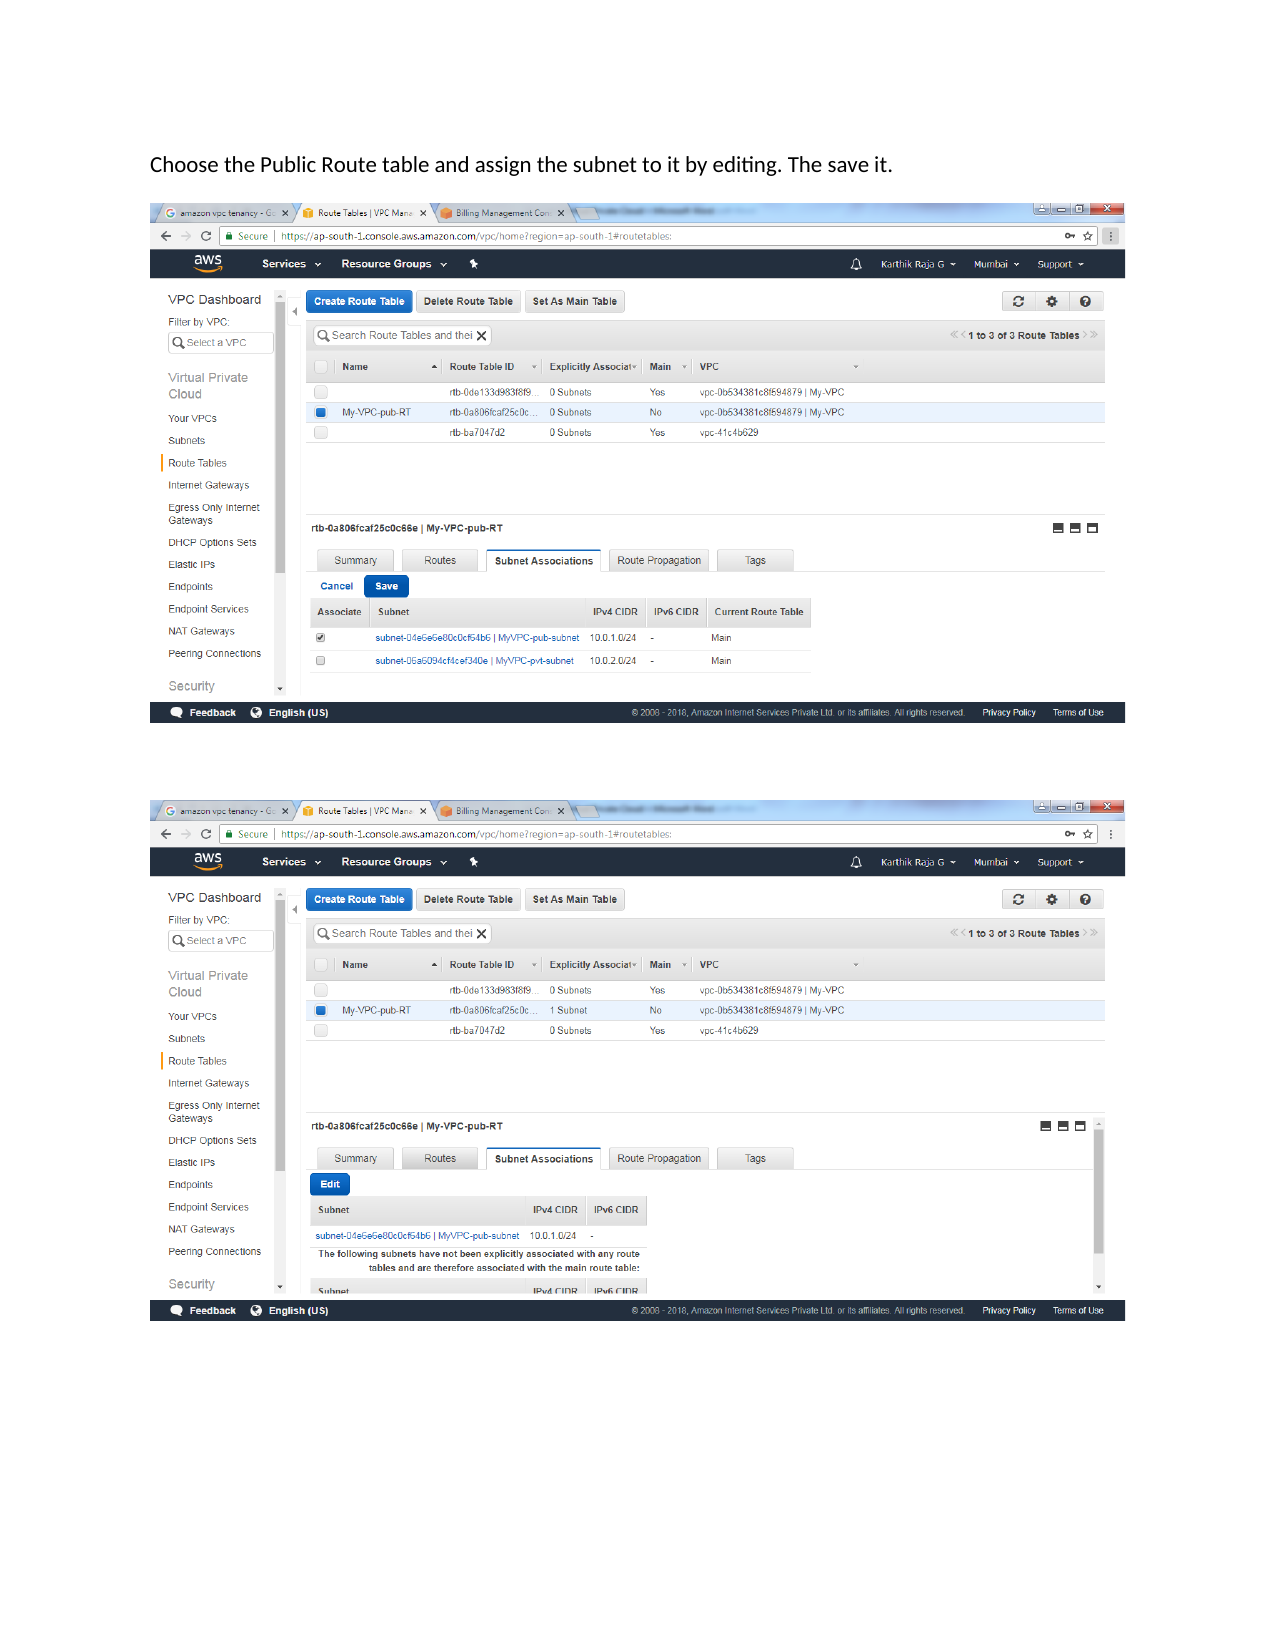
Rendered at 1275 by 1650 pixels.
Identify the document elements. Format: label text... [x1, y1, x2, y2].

text Choose the Public Route table and assign the subnet to it by editing. The save it. [150, 150, 1125, 178]
picture [150, 800, 1125, 1321]
picture [150, 203, 1125, 723]
